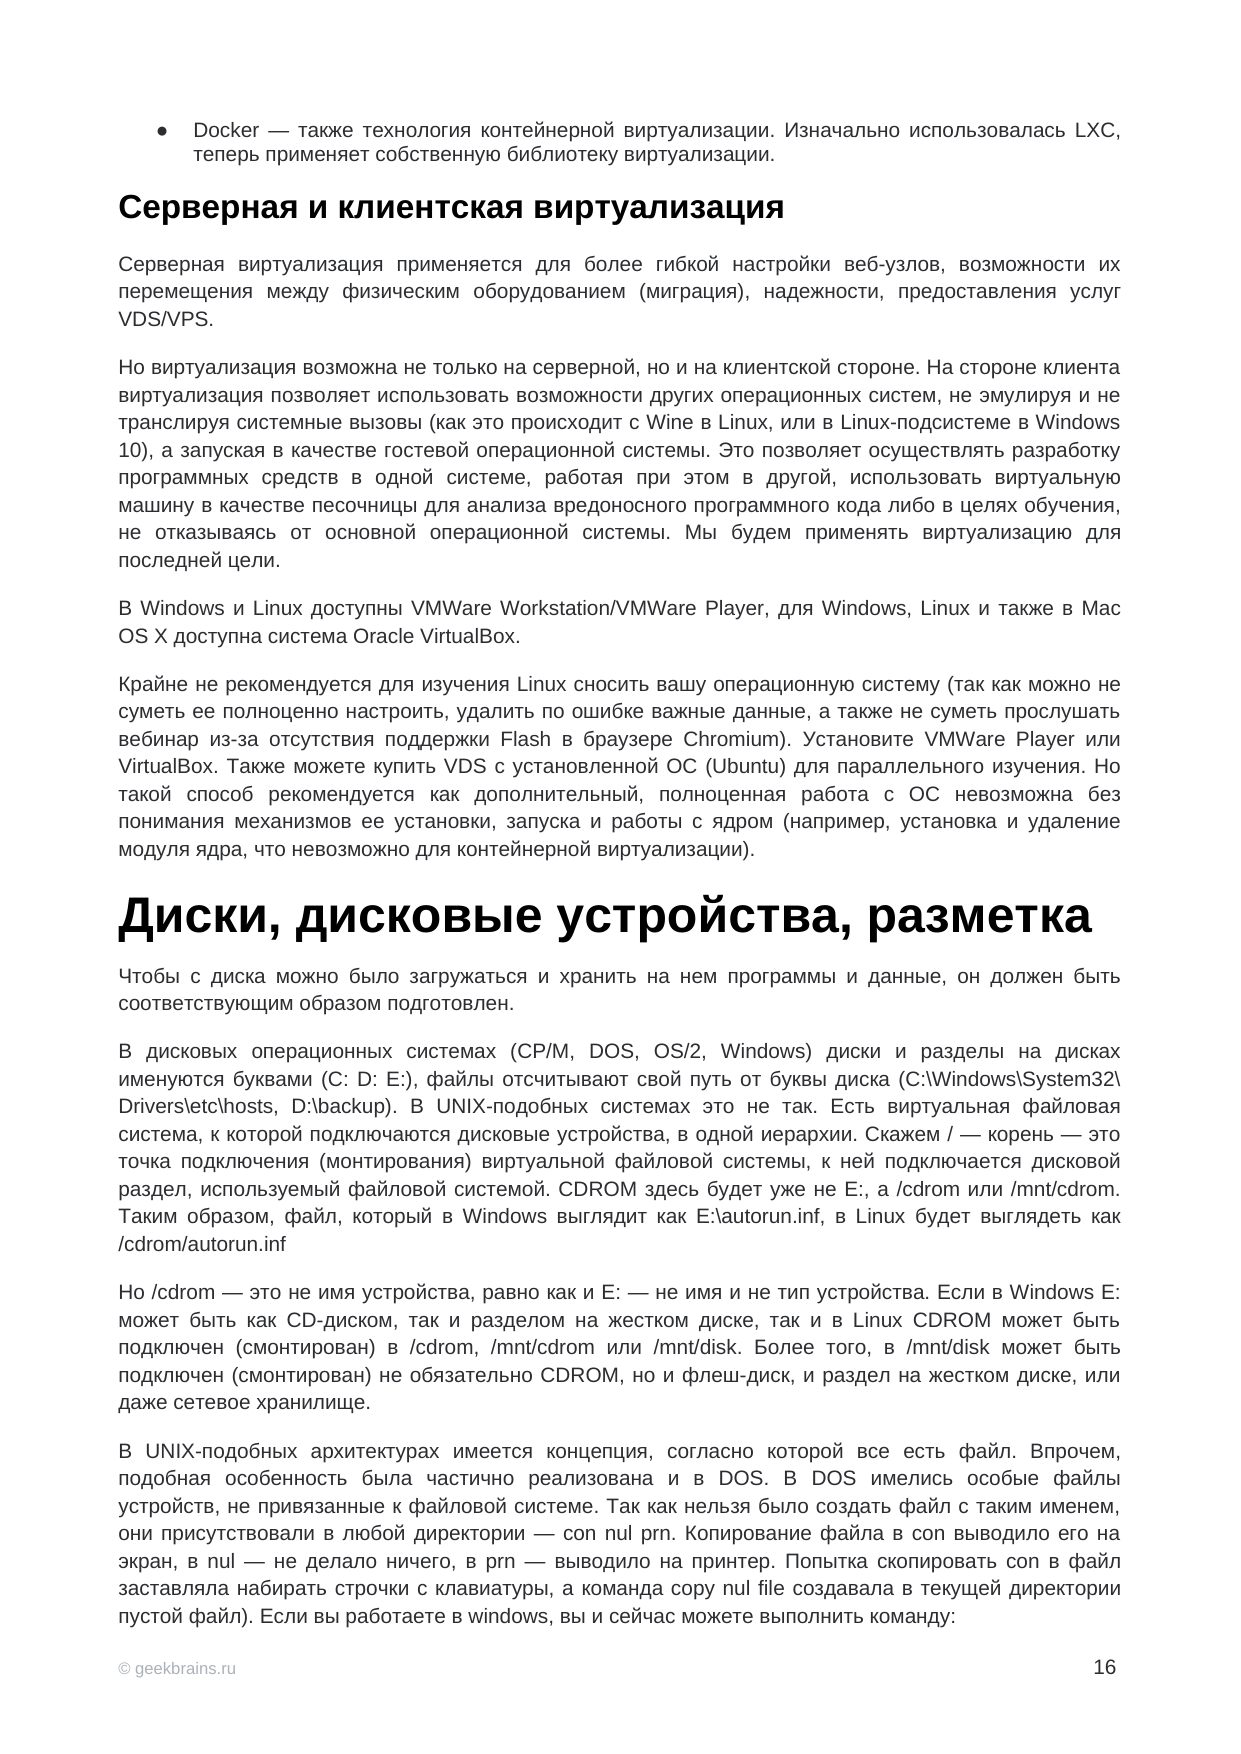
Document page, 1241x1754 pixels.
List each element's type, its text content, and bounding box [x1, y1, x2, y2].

text Но виртуализация возможна не только на серверной, но и на клиентской стороне. На стороне клиента виртуализация позволяет использовать возможности других операционных систем, не эмулируя и не транслируя системные вызовы (как это происходит с Wine в Linux, или в Linux-подсистеме в Windows 10), а запуская в качестве гостевой операционной системы. Это позволяет осуществлять разработку программных средств в одной системе, работая при этом в другой, использовать виртуальную машину в качестве песочницы для анализа вредоносного программного кода либо в целях обучения, не отказываясь от основной операционной системы. Мы будем применять виртуализацию для последней цели. [118, 355, 1122, 572]
text Крайне не рекомендуется для изучения Linux сносить вашу операционную систему (так как можно не суметь ее полноценно настроить, удалить по ошибке важные данные, а также не суметь прослушать вебинар из-за отсутствия поддержки Flash в браузере Chromium). Установите VMWare Player или VirtualBox. Также можете купить VDS c установленной ОС (Ubuntu) для параллельного изучения. Но такой способ рекомендуется как дополнительный, полноценная работа с ОС невозможна без понимания механизмов ее установки, запуска и работы с ядром (например, установка и удаление модуля ядра, что невозможно для контейнерной виртуализации). [118, 672, 1122, 861]
text В дисковых операционных системах (CP/M, DOS, OS/2, Windows) диски и разделы на дисках именуются буквами (C: D: E:), файлы отсчитывают свой путь от буквы диска (C:\Windows\System32\Drivers\etc\hosts, D:\backup). В UNIX-подобных системах это не так. Есть виртуальная файловая система, к которой подключаются дисковые устройства, в одной иерархии. Скажем / — корень — это точка подключения (монтирования) виртуальной файловой системы, к ней подключается дисковой раздел, используемый файловой системой. CDROM здесь будет уже не E:, а /cdrom или /mnt/cdrom. Таким образом, файл, который в Windows выглядит как E:\autorun.inf, в Linux будет выглядеть как /cdrom/autorun.inf [118, 1039, 1122, 1256]
list Docker — также технология контейнерной виртуализации. Изначально использовалась LXC, теперь применяет собственную библиотеку виртуализации. [156, 118, 1122, 166]
text Но /cdrom — это не имя устройства, равно как и E: — не имя и не тип устройства. Если в Windows E: может быть как CD-диском, так и разделом на жестком диске, так и в Linux CDROM может быть подключен (смонтирован) в /cdrom, /mnt/cdrom или /mnt/disk. Более того, в /mnt/disk может быть подключен (смонтирован) не обязательно CDROM, но и флеш-диск, и раздел на жестком диске, или даже сетевое хранилище. [118, 1280, 1122, 1414]
text Чтобы с диска можно было загружаться и хранить на нем программы и данные, он должен быть соответствующим образом подготовлен. [118, 963, 1122, 1015]
text Cерверная виртуализация применяется для более гибкой настройки веб-узлов, возможности их перемещения между физическим оборудованием (миграция), надежности, предоставления услуг VDS/VPS. [118, 252, 1122, 331]
subtitle Серверная и клиентская виртуализация [118, 187, 1122, 225]
text В Windows и Linux доступны VMWare Workstation/VMWare Player, для Windows, Linux и также в Mac OS X доступна система Oracle VirtualBox. [118, 596, 1122, 647]
subtitle Диски, дисковые устройства, разметка [118, 885, 1122, 943]
text В UNIX-подобных архитектурах имеется концепция, согласно которой все есть файл. Впрочем, подобная особенность была частично реализована и в DOS. В DOS имелись особые файлы устройств, не привязанные к файловой системе. Так как нельзя было создать файл с таким именем, они присутствовали в любой директории — con nul prn. Копирование файла в con выводило его на экран, в nul — не делало ничего, в prn — выводило на принтер. Попытка скопировать con в файл заставляла набирать строчки с клавиатуры, а команда copy nul file создавала в текущей директории пустой файл). Если вы работаете в windows, вы и сейчас можете выполнить команду: [118, 1438, 1122, 1627]
